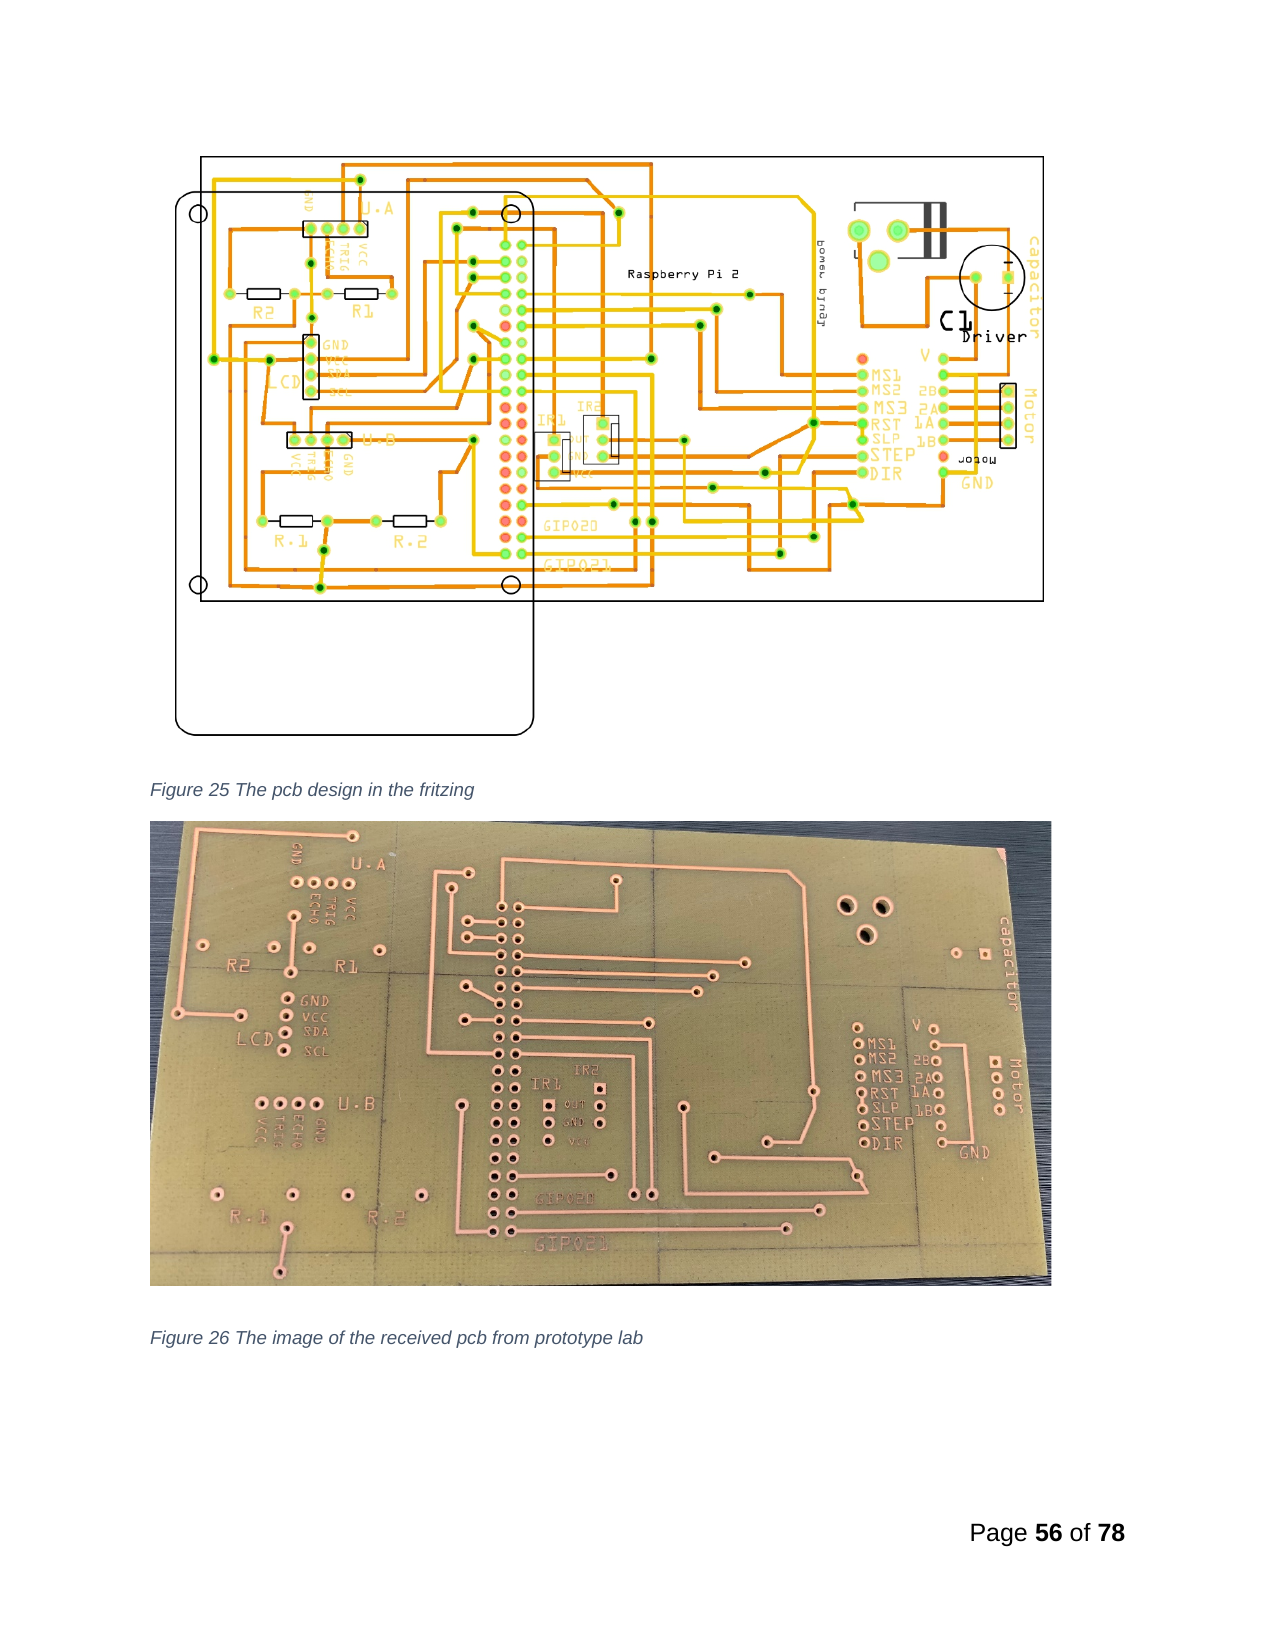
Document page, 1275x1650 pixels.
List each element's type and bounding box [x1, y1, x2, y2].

picture [150, 821, 1052, 1286]
picture [150, 150, 1125, 753]
